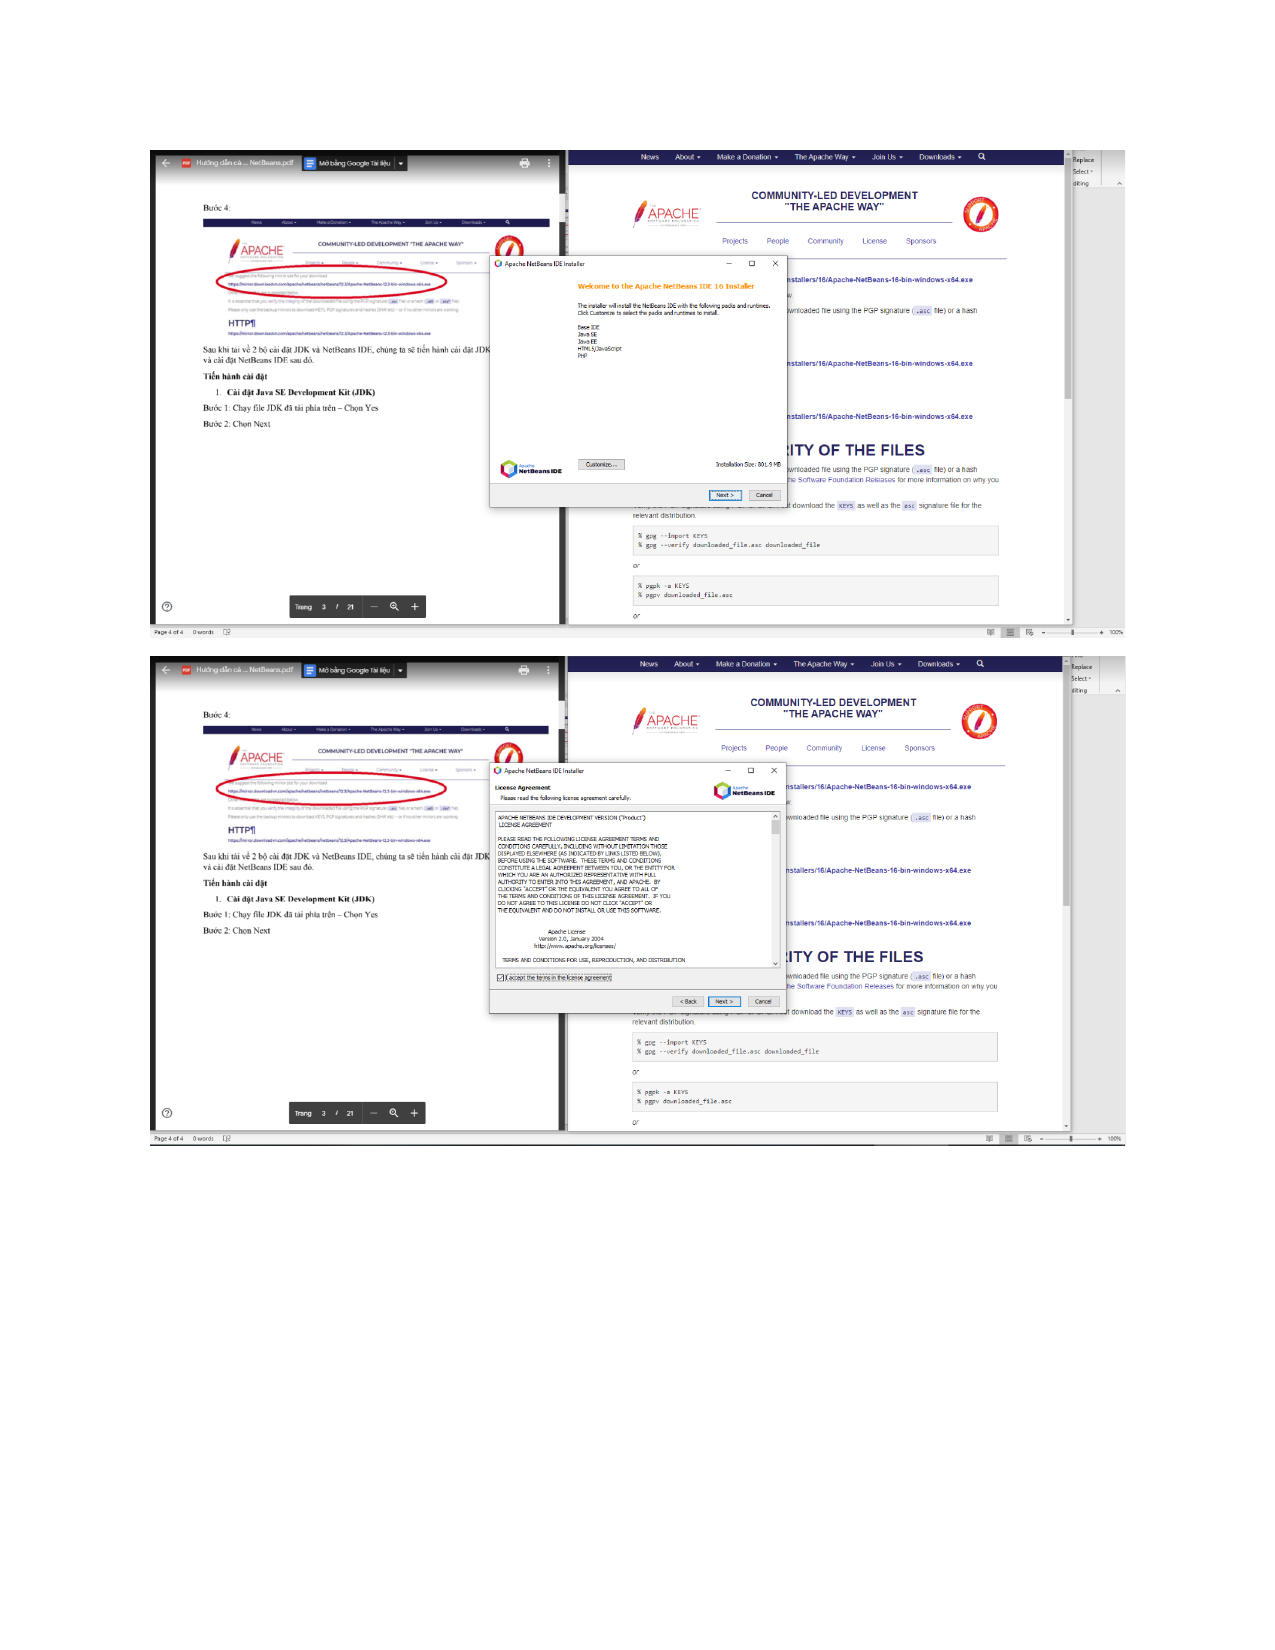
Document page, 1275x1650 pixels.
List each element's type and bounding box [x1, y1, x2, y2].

picture [150, 150, 1125, 638]
picture [150, 656, 1125, 1146]
